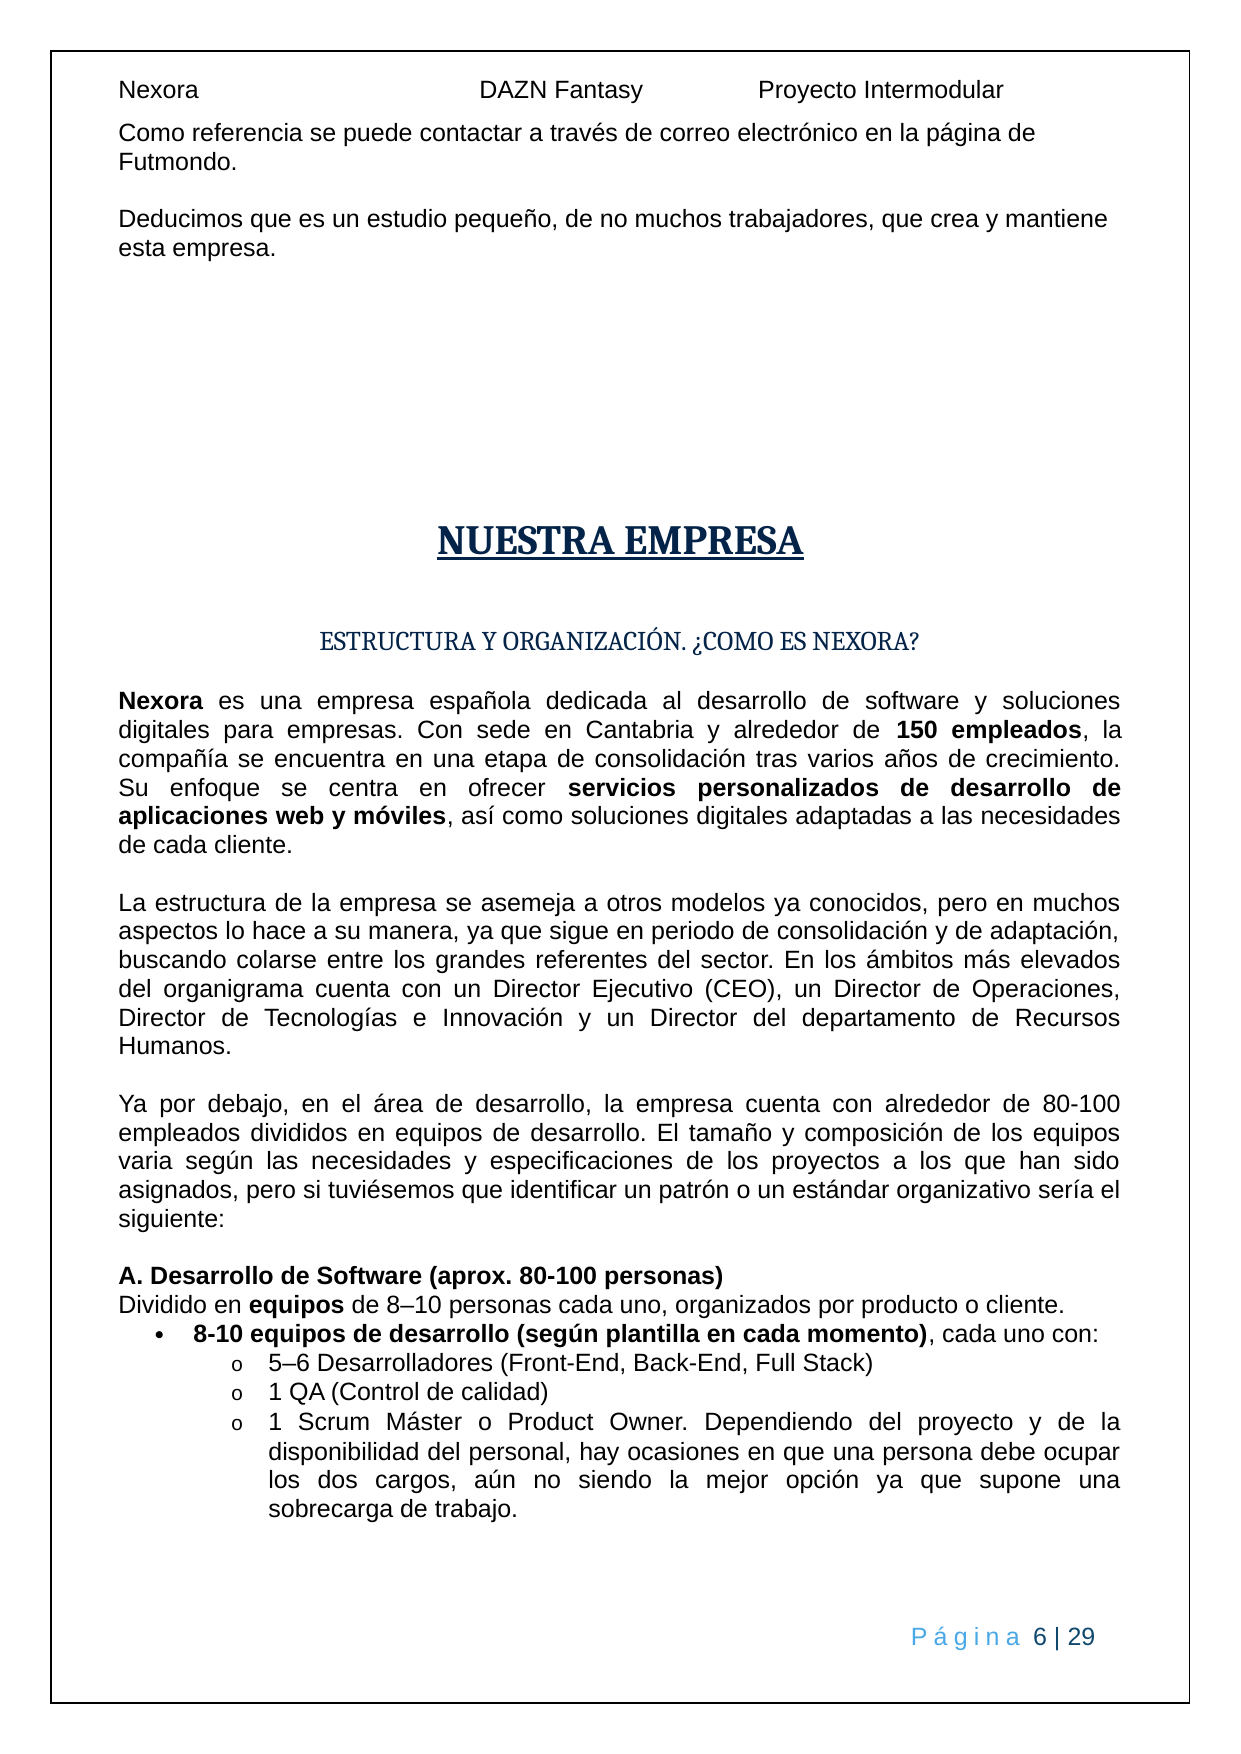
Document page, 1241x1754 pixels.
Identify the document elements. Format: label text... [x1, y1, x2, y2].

text A. Desarrollo de Software (aprox. 80-100 personas) [118, 1261, 1122, 1290]
text Nexora es una empresa española dedicada al desarrollo de software y soluciones digitales para empresas. Con sede en Cantabria y alrededor de 150 empleados, la compañía se encuentra en una etapa de consolidación tras varios años de crecimiento. Su enfoque se centra en ofrecer servicios personalizados de desarrollo de aplicaciones web y móviles, así como soluciones digitales adaptadas a las necesidades de cada cliente. [118, 686, 1122, 859]
list 5–6 Desarrolladores (Front-End, Back-End, Full Stack) [231, 1348, 1122, 1377]
text La estructura de la empresa se asemeja a otros modelos ya conocidos, pero en muchos aspectos lo hace a su manera, ya que sigue en periodo de consolidación y de adaptación, buscando colarse entre los grandes referentes del sector. En los ámbitos más elevados del organigrama cuenta con un Director Ejecutivo (CEO), un Director de Operaciones, Director de Tecnologías e Innovación y un Director del departamento de Recursos Humanos. [118, 888, 1122, 1060]
text Ya por debajo, en el área de desarrollo, la empresa cuenta con alrededor de 80-100 empleados divididos en equipos de desarrollo. El tamaño y composición de los equipos varia según las necesidades y especificaciones de los proyectos a los que han sido asignados, pero si tuviésemos que identificar un patrón o un estándar organizativo sería el siguiente: [118, 1089, 1122, 1233]
text Deducimos que es un estudio pequeño, de no muchos trabajadores, que crea y mantiene esta empresa. [118, 204, 1122, 262]
text Como referencia se puede contactar a través de correo electrónico en la página de Futmondo. [118, 118, 1122, 176]
list 1 Scrum Máster o Product Owner. Dependiendo del proyecto y de la disponibilidad del personal, hay ocasiones en que una persona debe ocupar los dos cargos, aún no siendo la mejor opción ya que supone una sobrecarga de trabajo. [231, 1407, 1122, 1523]
list 1 QA (Control de calidad) [231, 1377, 1122, 1407]
subtitle NUESTRA EMPRESA [118, 517, 1122, 565]
list 8-10 equipos de desarrollo (según plantilla en cada momento), cada uno con: [156, 1319, 1122, 1348]
text Dividido en equipos de 8–10 personas cada uno, organizados por producto o cliente. [118, 1290, 1122, 1319]
subtitle ESTRUCTURA Y ORGANIZACIÓN. ¿COMO ES NEXORA? [118, 626, 1122, 658]
